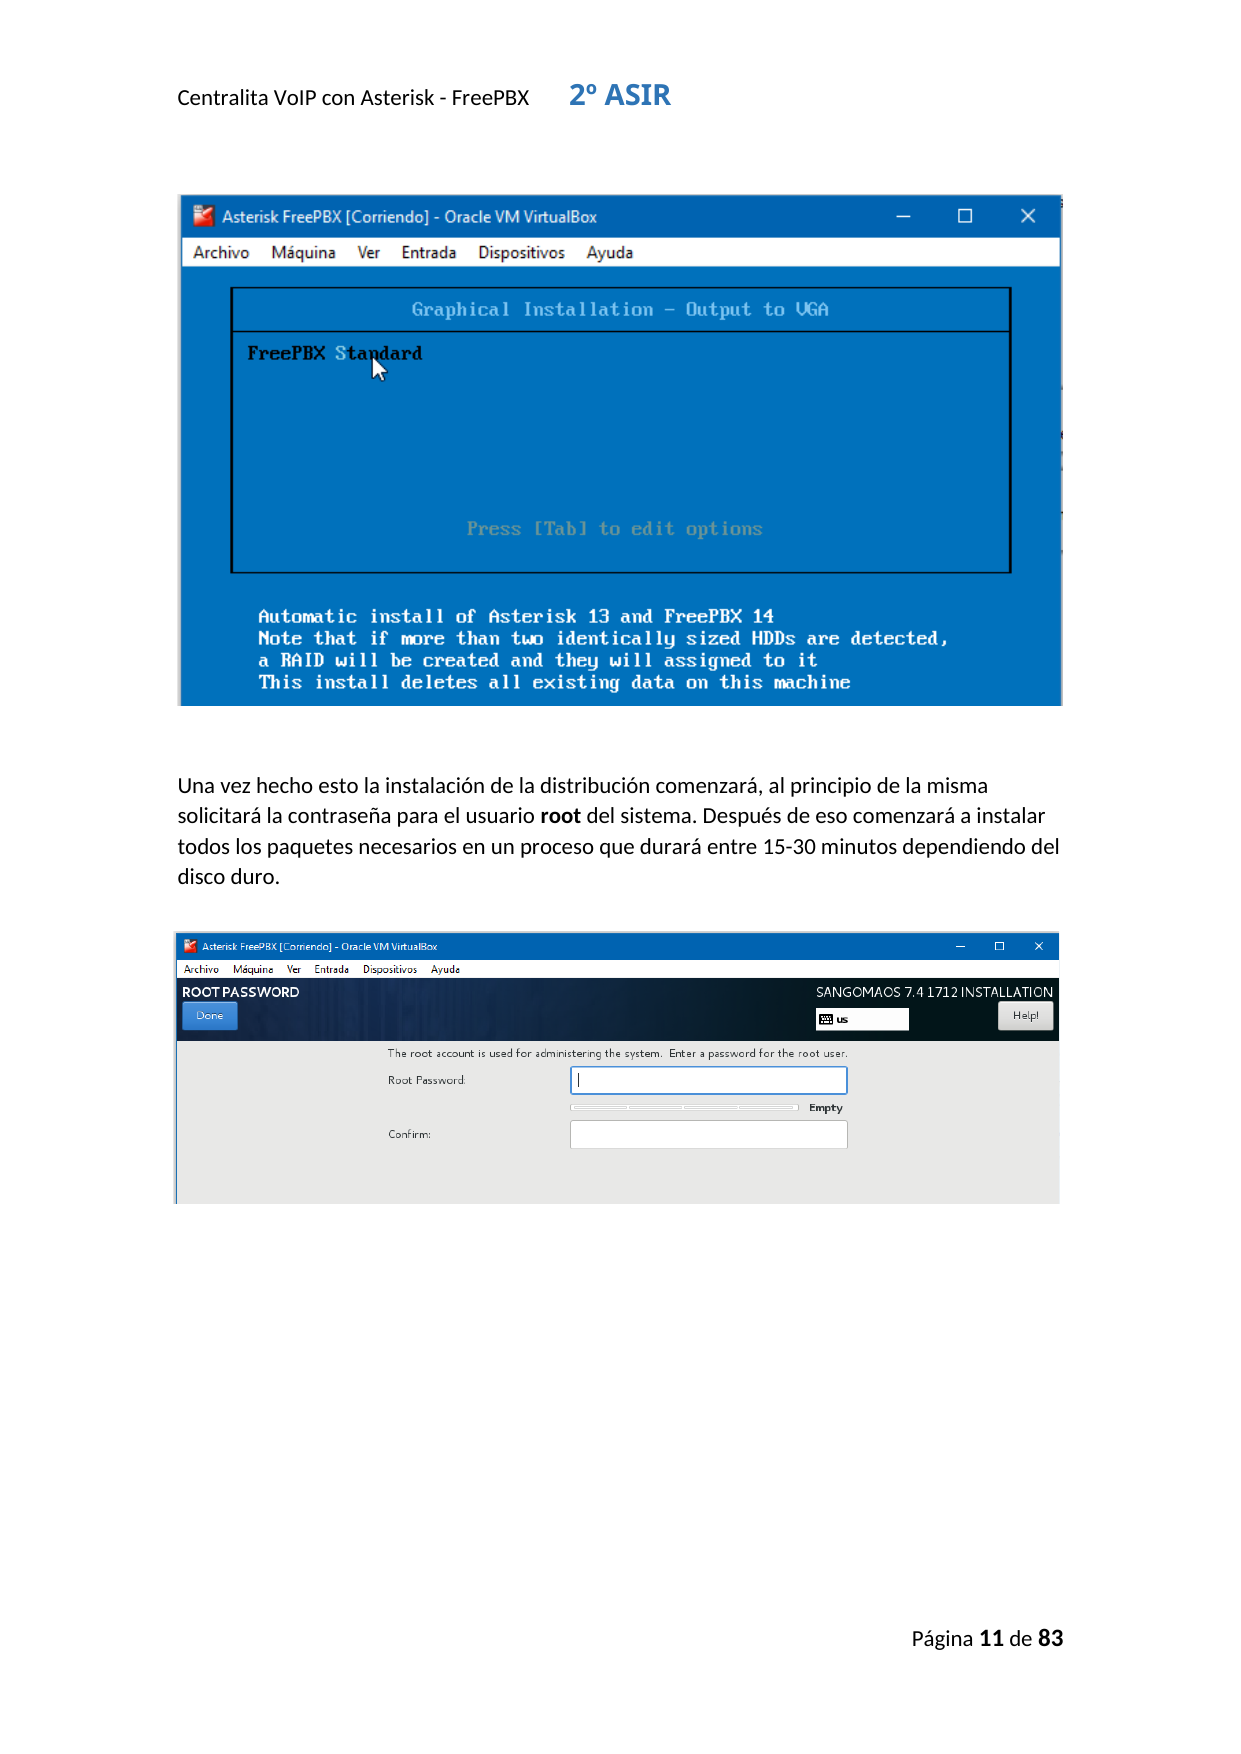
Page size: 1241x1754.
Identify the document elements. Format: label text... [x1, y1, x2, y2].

picture [173, 931, 1060, 1204]
picture [177, 194, 1063, 706]
text Una vez hecho esto la instalación de la distribución comenzará, al principio de la misma solicitará la contraseña para el usuario root del sistema. Después de eso comenzará a instalar todos los paquetes necesarios en un proceso que durará entre 15-30 minutos dependiendo del disco duro. [177, 771, 1063, 890]
